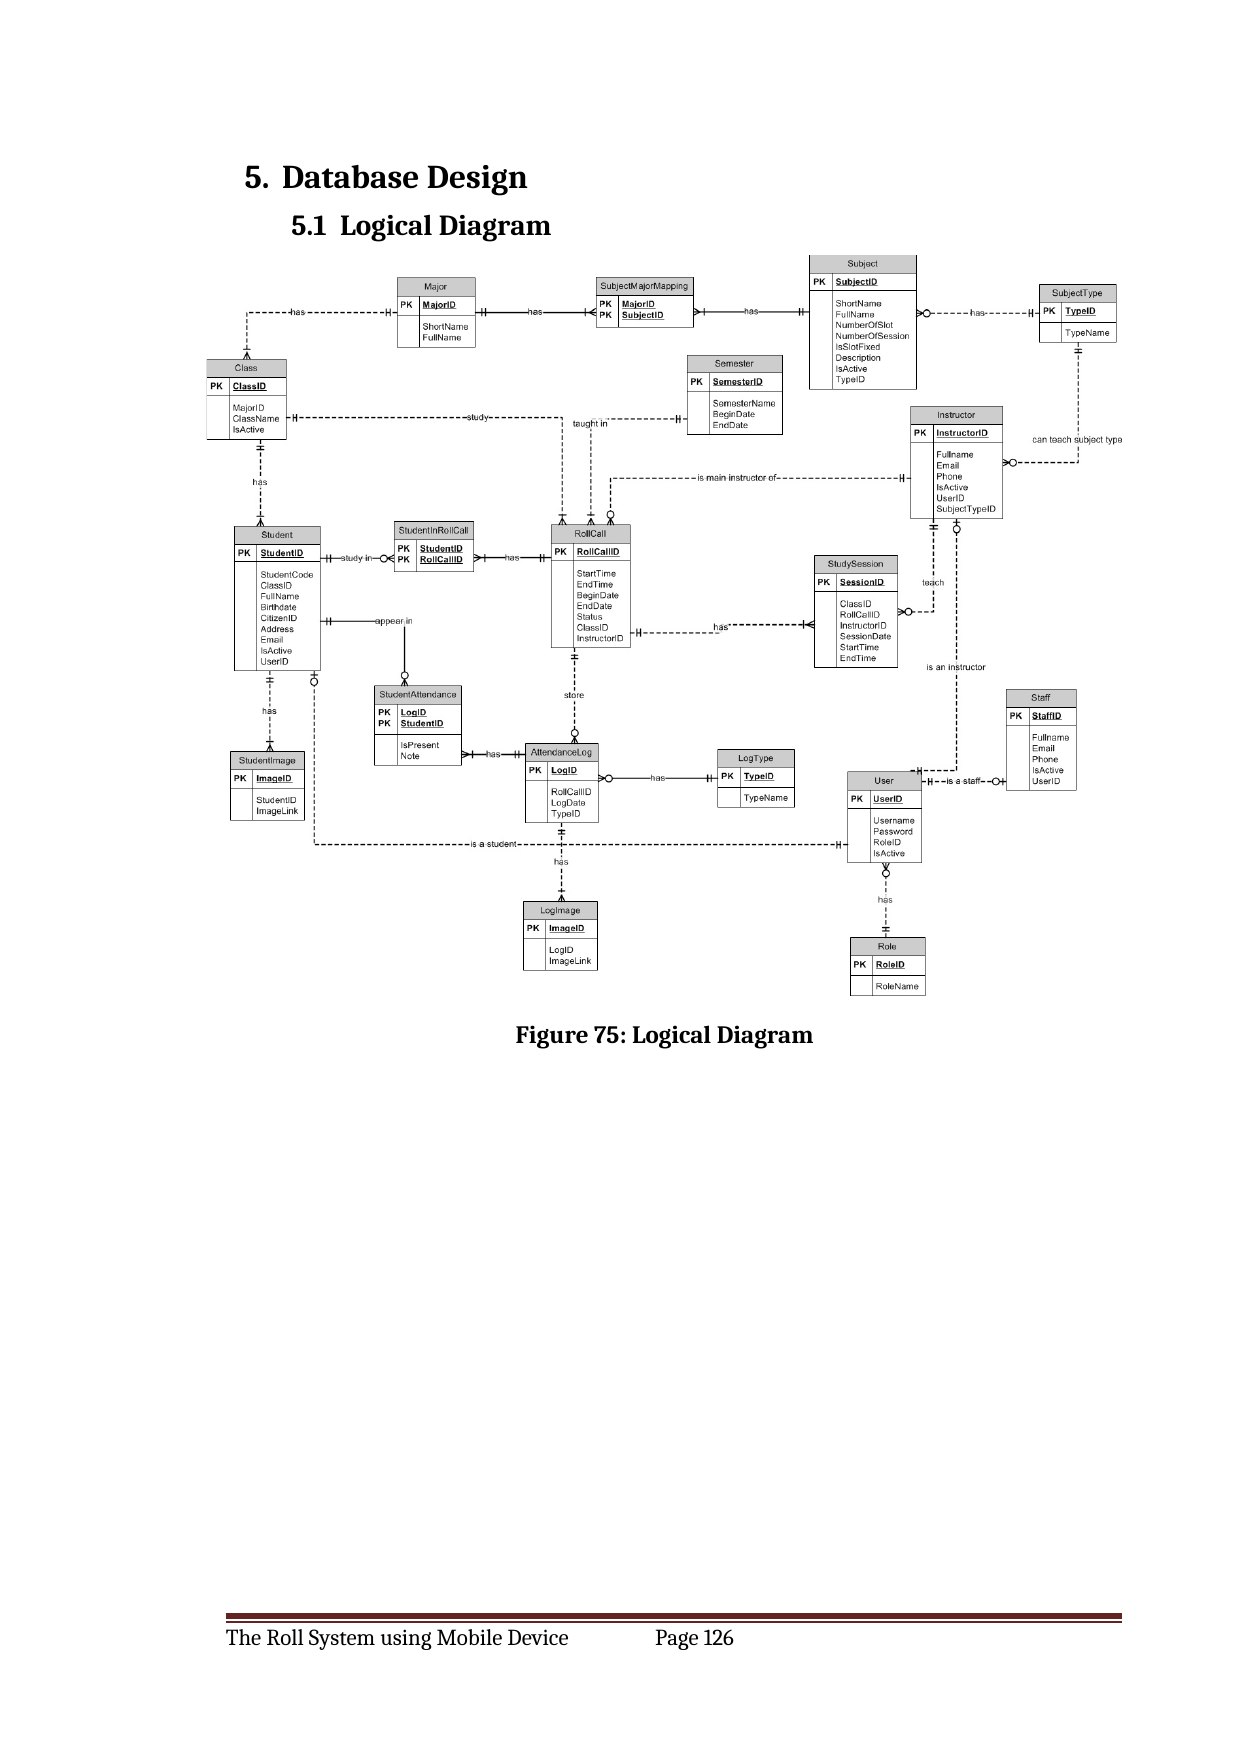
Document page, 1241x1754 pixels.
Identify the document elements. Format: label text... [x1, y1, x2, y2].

subtitle Database Design [244, 158, 1122, 196]
subtitle Logical Diagram [291, 209, 1122, 242]
picture [206, 255, 1123, 996]
text Figure 75: Logical Diagram [207, 1021, 1122, 1050]
